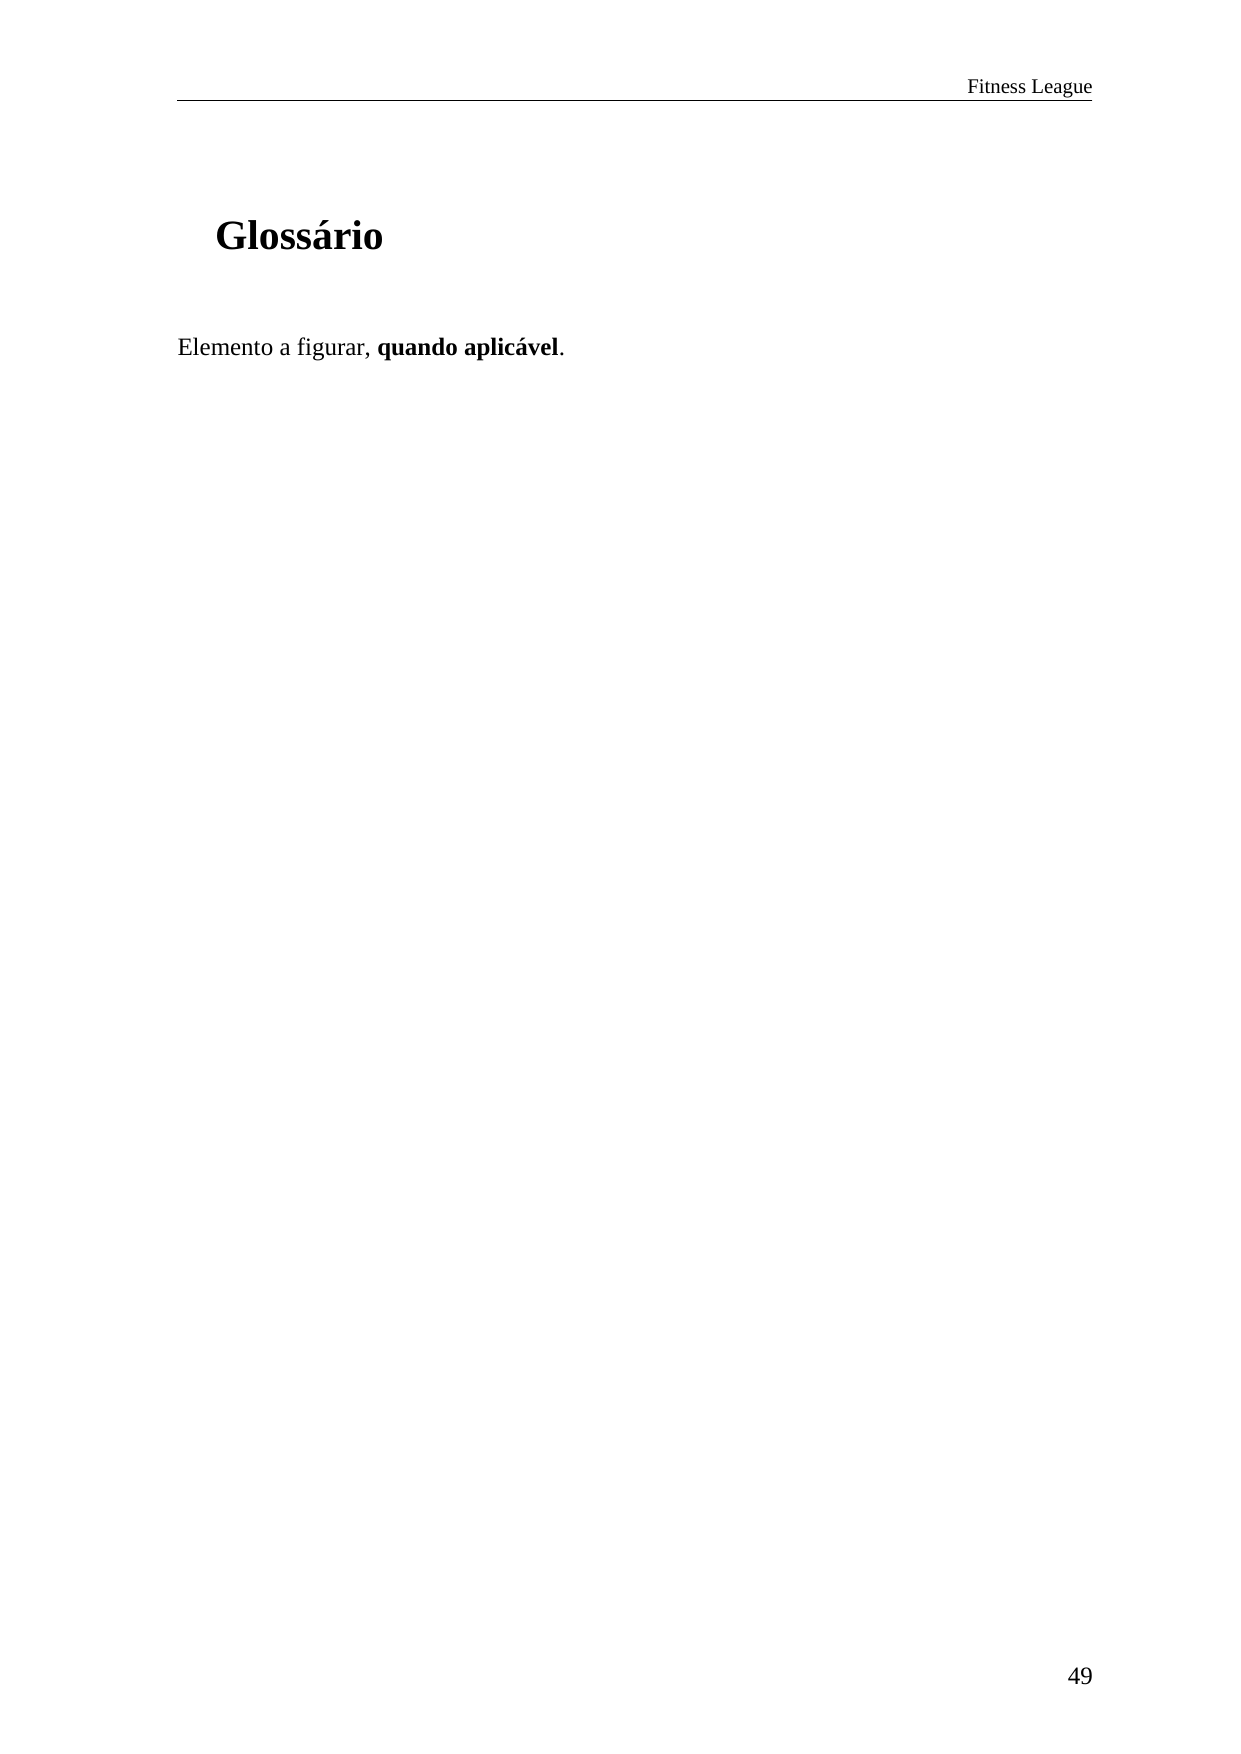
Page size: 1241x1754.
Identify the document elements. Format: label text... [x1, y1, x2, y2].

text Elemento a figurar, quando aplicável. [177, 332, 1092, 361]
subtitle Glossário [215, 210, 1092, 258]
